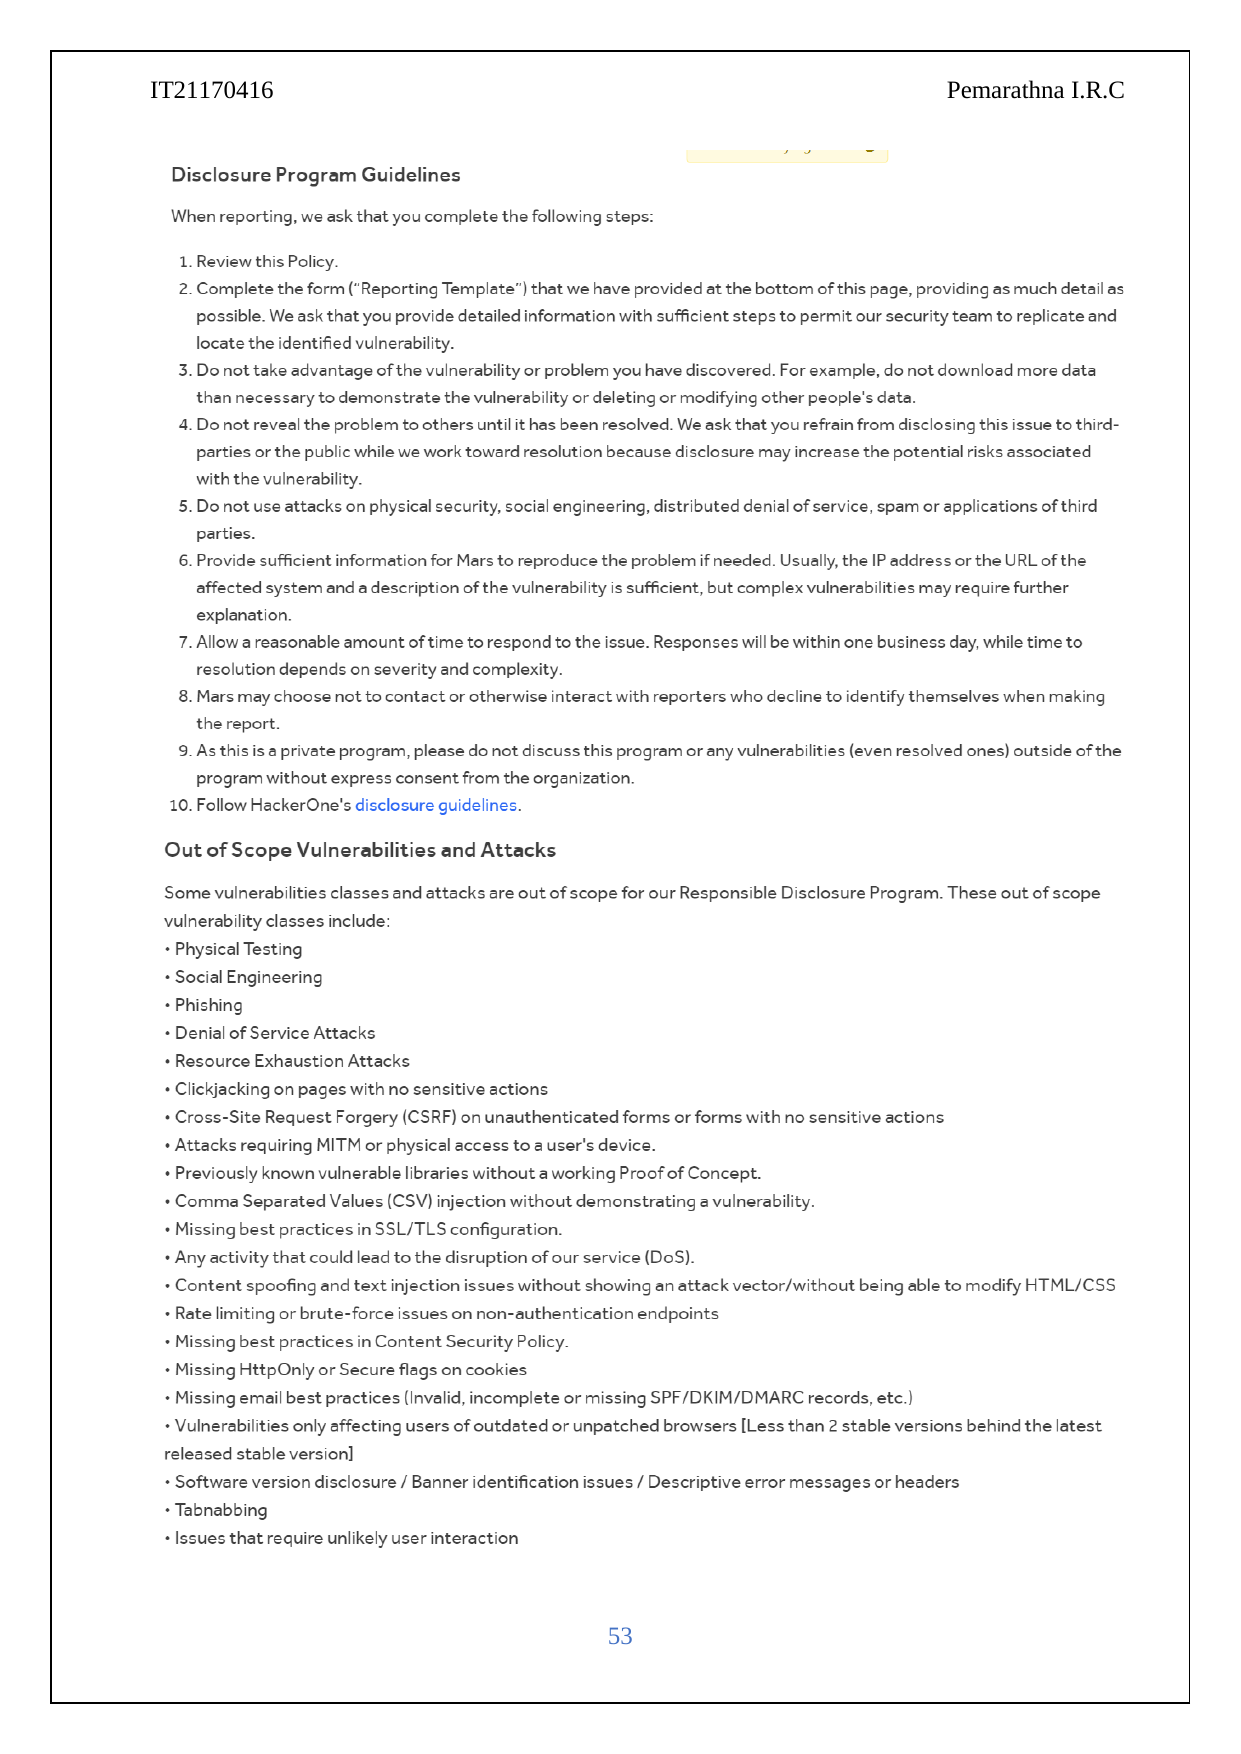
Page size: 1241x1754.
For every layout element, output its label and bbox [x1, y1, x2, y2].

picture [150, 831, 1125, 1556]
picture [150, 150, 1125, 830]
